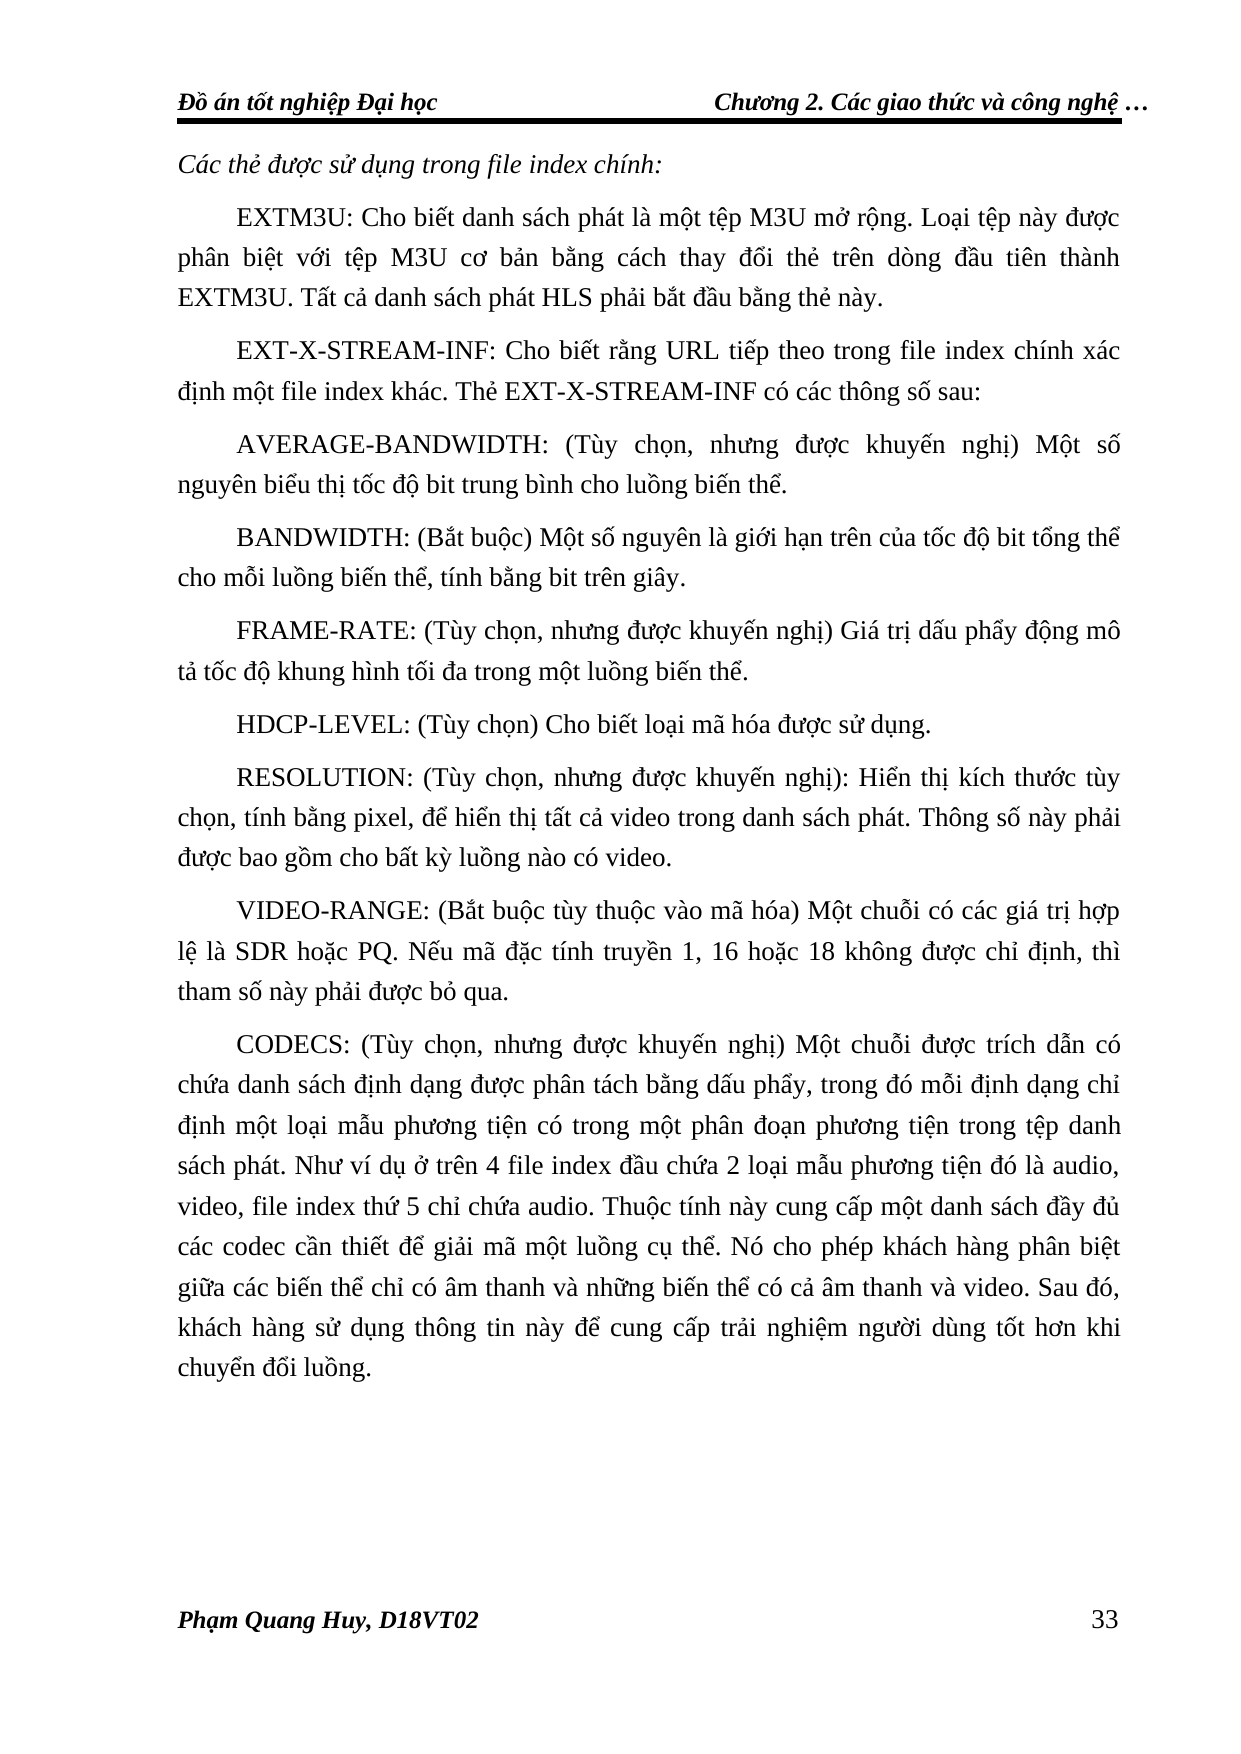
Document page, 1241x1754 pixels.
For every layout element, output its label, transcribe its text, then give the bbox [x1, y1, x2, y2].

text EXTM3U: Cho biết danh sách phát là một tệp M3U mở rộng. Loại tệp này được phân biệt với tệp M3U cơ bản bằng cách thay đổi thẻ trên dòng đầu tiên thành EXTM3U. Tất cả danh sách phát HLS phải bắt đầu bằng thẻ này. [177, 201, 1122, 241]
text AVERAGE-BANDWIDTH: (Tùy chọn, nhưng được khuyến nghị) Một số nguyên biểu thị tốc độ bit trung bình cho luồng biến thể. [177, 428, 1122, 499]
text HDCP-LEVEL: (Tùy chọn) Cho biết loại mã hóa được sử dụng. [177, 708, 1122, 739]
text EXT-X-STREAM-INF: Cho biết rằng URL tiếp theo trong file index chính xác định một file index khác. Thẻ EXT-X-STREAM-INF có các thông số sau: [177, 334, 1122, 406]
text FRAME-RATE: (Tùy chọn, nhưng được khuyến nghị) Giá trị dấu phẩy động mô tả tốc độ khung hình tối đa trong một luồng biến thể. [177, 614, 1122, 686]
text EXTM3U: Cho biết danh sách phát là một tệp M3U mở rộng. Loại tệp này được phân biệt với tệp M3U cơ bản bằng cách thay đổi thẻ trên dòng đầu tiên thành EXTM3U. Tất cả danh sách phát HLS phải bắt đầu bằng thẻ này. [177, 272, 1122, 313]
text Các thẻ được sử dụng trong file index chính: [177, 148, 1122, 179]
text CODECS: (Tùy chọn, nhưng được khuyến nghị) Một chuỗi được trích dẫn có chứa danh sách định dạng được phân tách bằng dấu phẩy, trong đó mỗi định dạng chỉ định một loại mẫu phương tiện có trong một phân đoạn phương tiện trong tệp danh sách phát. Như ví dụ ở trên 4 file index đầu chứa 2 loại mẫu phương tiện đó là audio, video, file index thứ 5 chỉ chứa audio. Thuộc tính này cung cấp một danh sách đầy đủ các codec cần thiết để giải mã một luồng cụ thể. Nó cho phép khách hàng phân biệt giữa các biến thể chỉ có âm thanh và những biến thể có cả âm thanh và video. Sau đó, khách hàng sử dụng thông tin này để cung cấp trải nghiệm người dùng tốt hơn khi chuyển đổi luồng. [177, 1028, 1122, 1383]
text BANDWIDTH: (Bắt buộc) Một số nguyên là giới hạn trên của tốc độ bit tổng thể cho mỗi luồng biến thể, tính bằng bit trên giây. [177, 521, 1122, 593]
text VIDEO-RANGE: (Bắt buộc tùy thuộc vào mã hóa) Một chuỗi có các giá trị hợp lệ là SDR hoặc PQ. Nếu mã đặc tính truyền 1, 16 hoặc 18 không được chỉ định, thì tham số này phải được bỏ qua. [177, 894, 1122, 1006]
text RESOLUTION: (Tùy chọn, nhưng được khuyến nghị): Hiển thị kích thước tùy chọn, tính bằng pixel, để hiển thị tất cả video trong danh sách phát. Thông số này phải được bao gồm cho bất kỳ luồng nào có video. [177, 761, 1122, 873]
